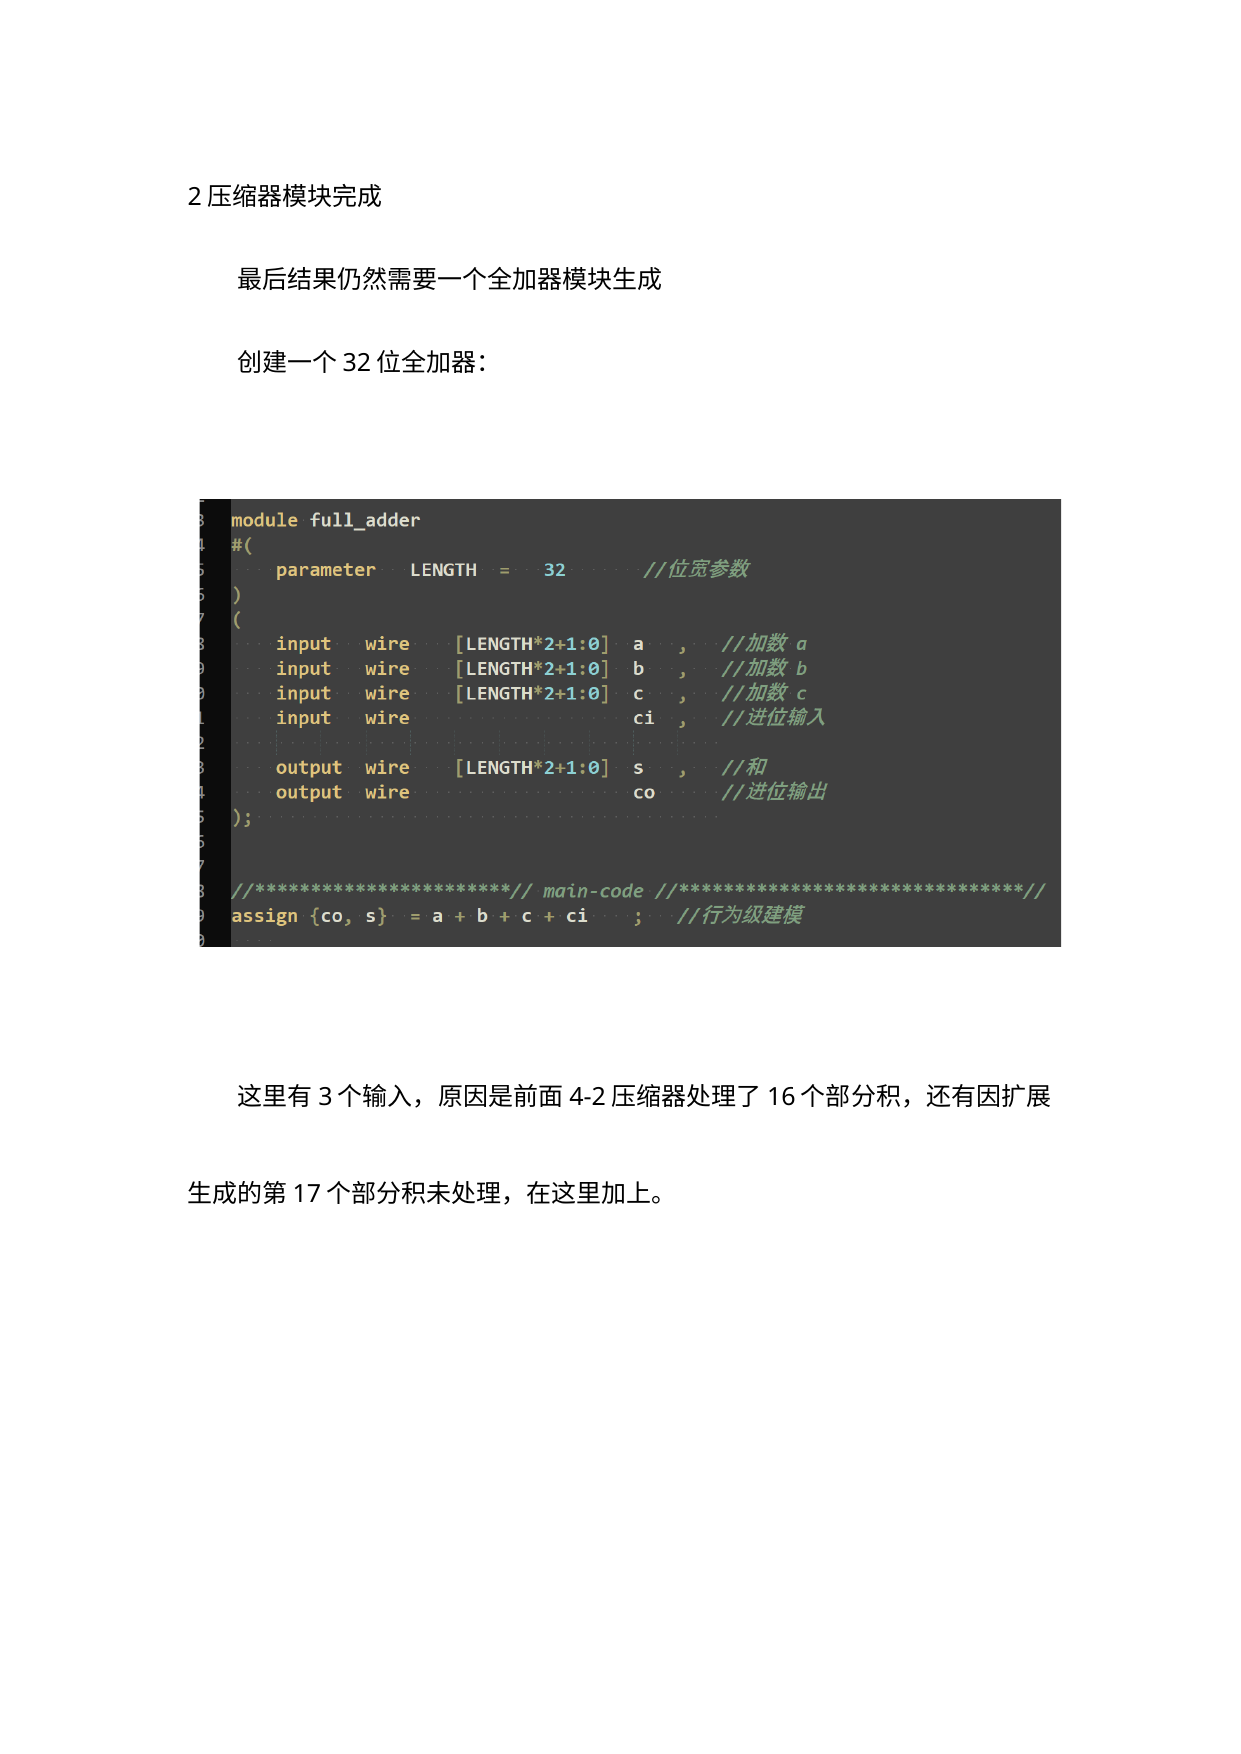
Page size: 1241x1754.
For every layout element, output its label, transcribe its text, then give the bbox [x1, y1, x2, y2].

text 创建一个32位全加器： [187, 328, 1053, 393]
text 最后结果仍然需要一个全加器模块生成 [187, 245, 1053, 310]
text 4-2压缩器模块完成 [187, 162, 1053, 227]
picture [198, 499, 1061, 946]
